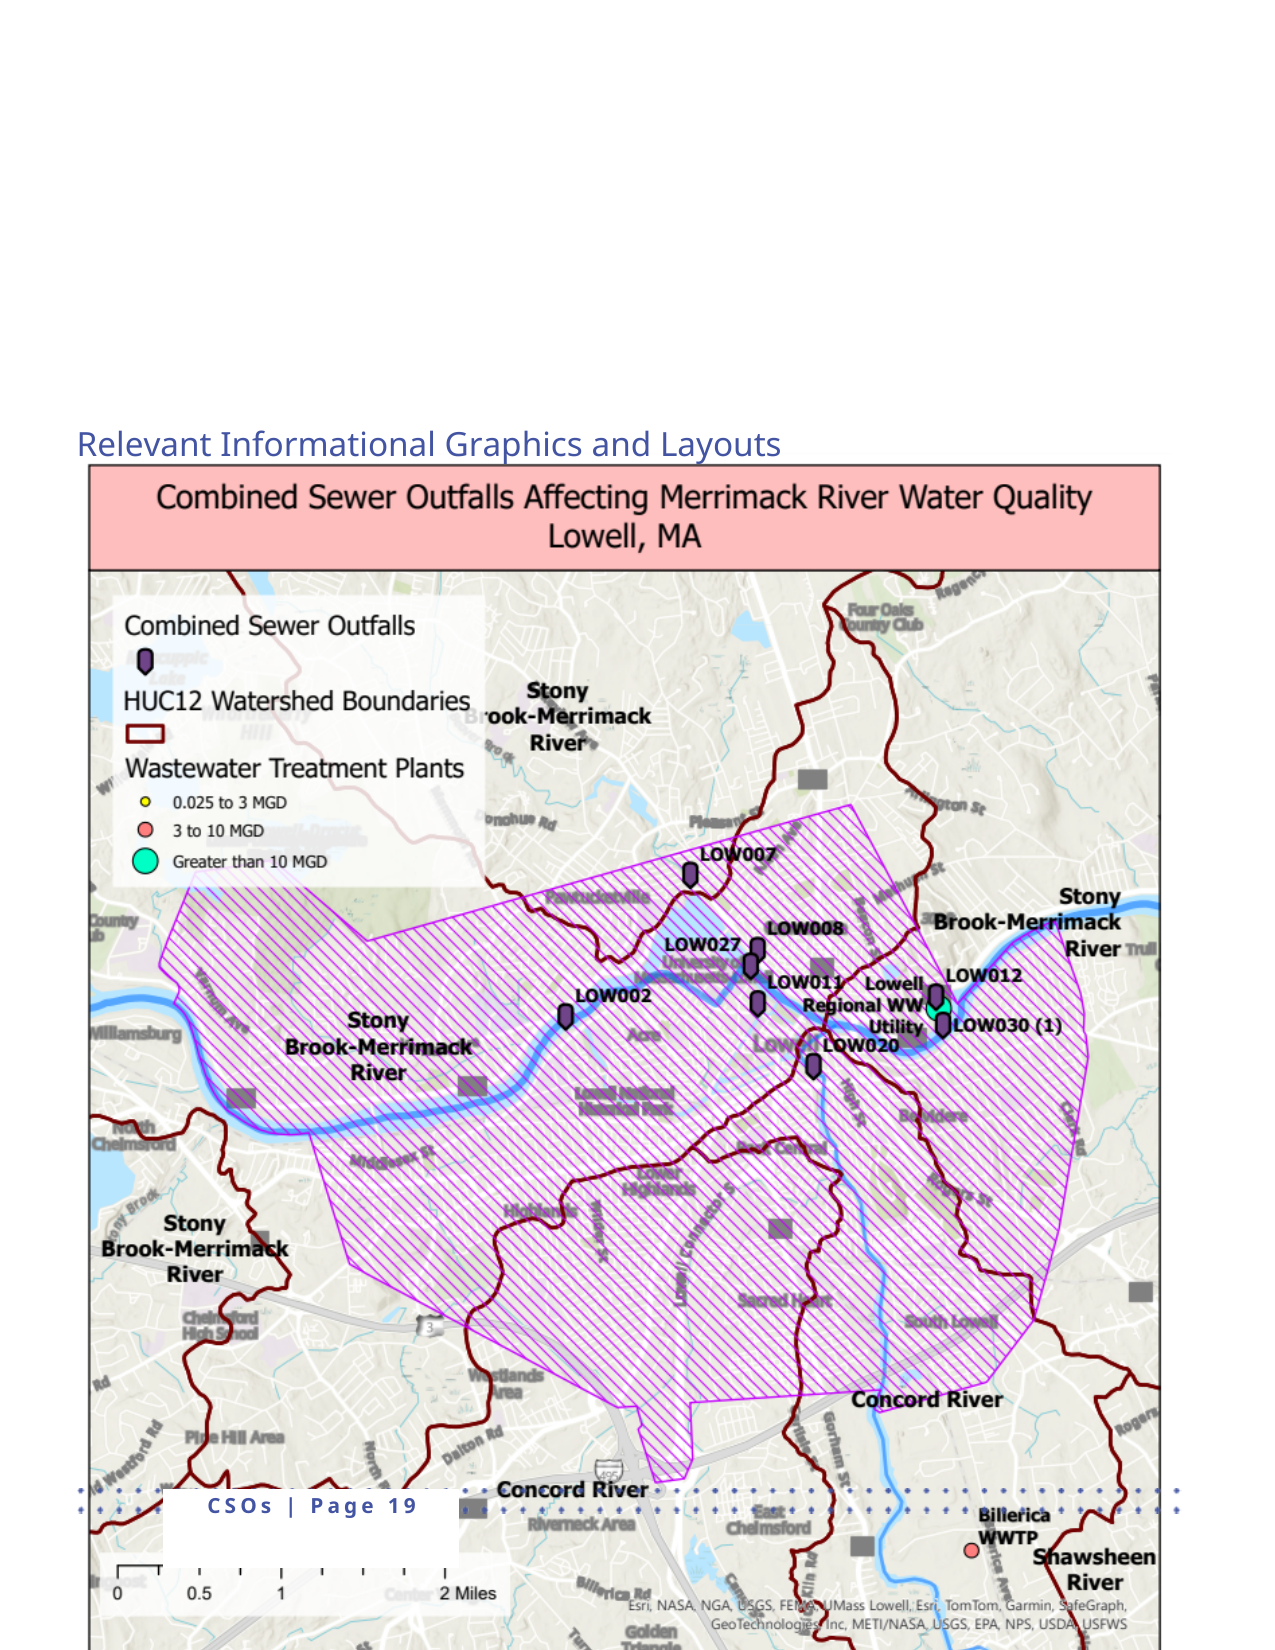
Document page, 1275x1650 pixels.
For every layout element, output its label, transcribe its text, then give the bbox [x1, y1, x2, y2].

text Relevant Informational Graphics and Layouts [76, 421, 1200, 466]
picture [76, 466, 1182, 1650]
